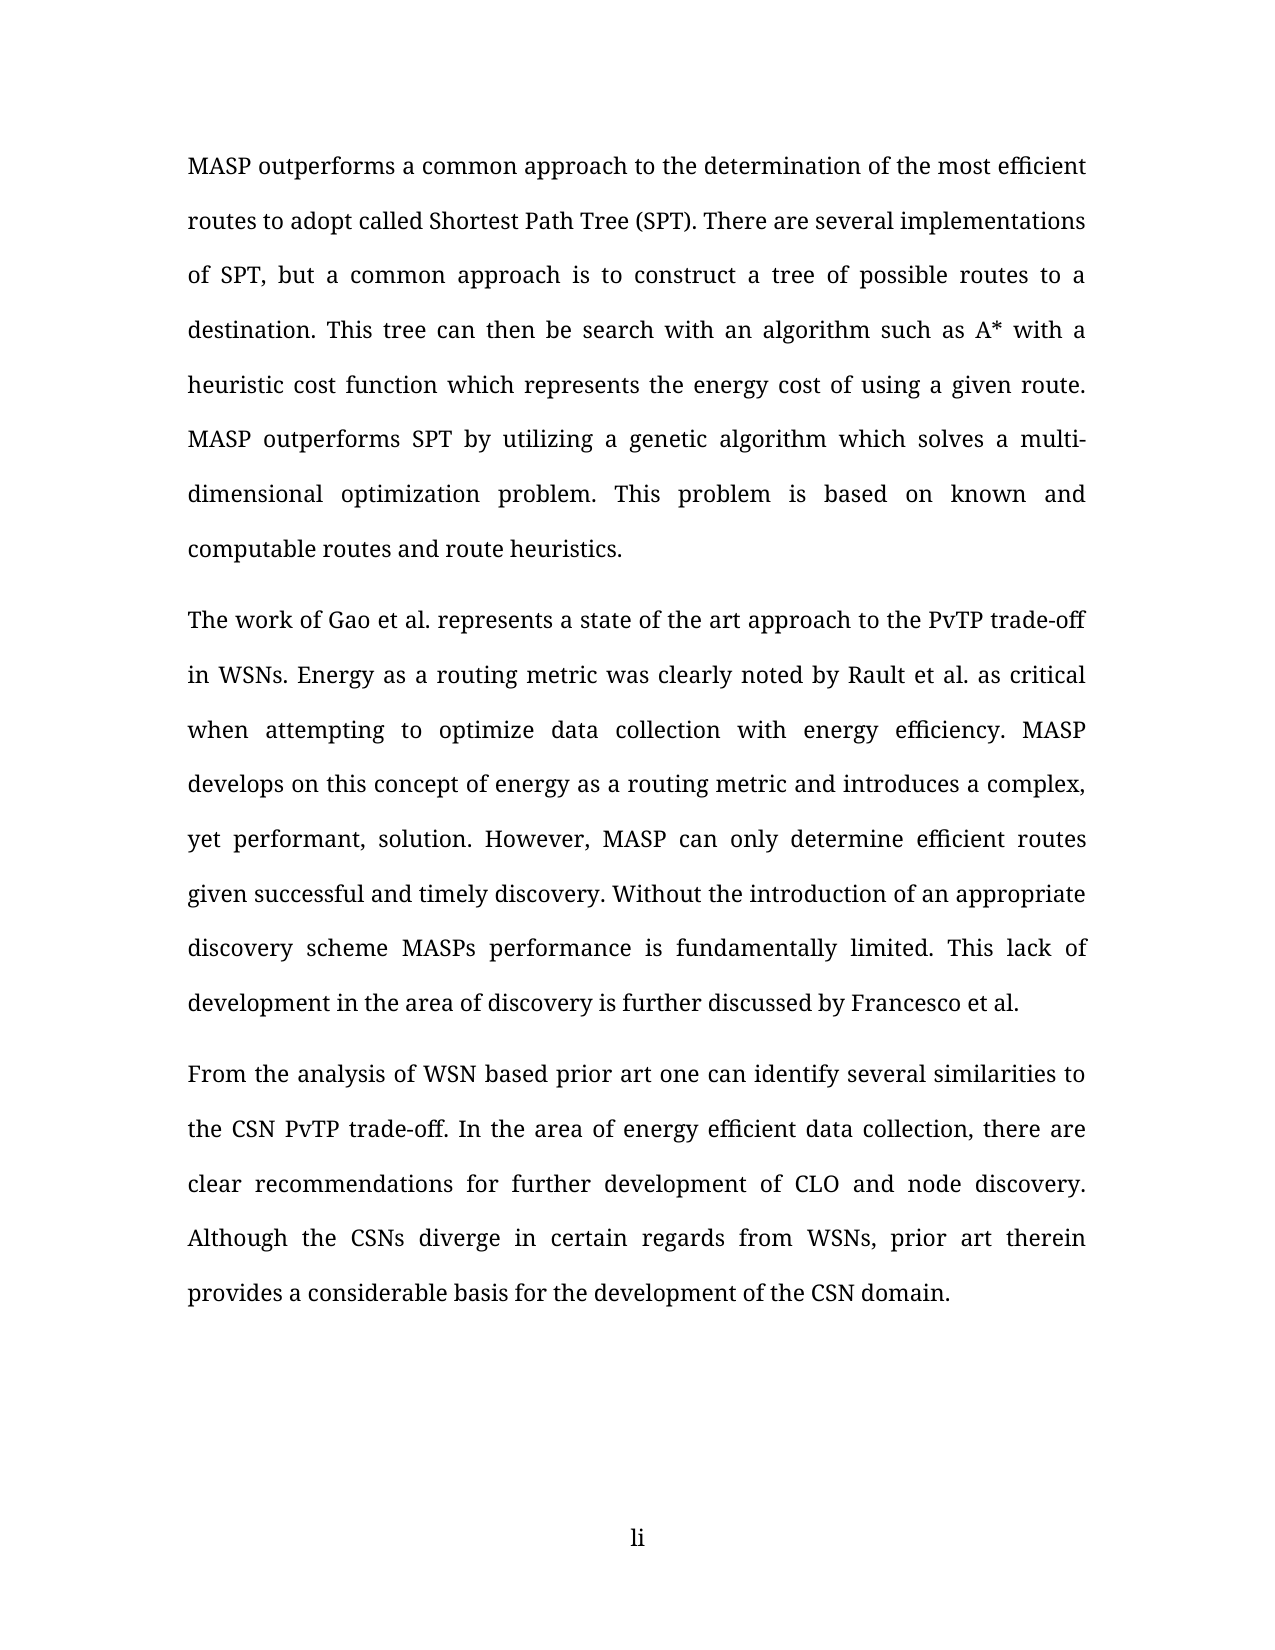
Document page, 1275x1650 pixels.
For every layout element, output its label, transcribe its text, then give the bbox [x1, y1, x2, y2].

text The work of Gao et al. represents a state of the art approach to the PvTP trade-off in WSNs. Energy as a routing metric was clearly noted by Rault et al. as critical when attempting to optimize data collection with energy efficiency. MASP develops on this concept of energy as a routing metric and introduces a complex, yet performant, solution. However, MASP can only determine efficient routes given successful and timely discovery. Without the introduction of an appropriate discovery scheme MASPs performance is fundamentally limited. This lack of development in the area of discovery is further discussed by Francesco et al. [187, 604, 1087, 1018]
text MASP outperforms a common approach to the determination of the most efficient routes to adopt called Shortest Path Tree (SPT). There are several implementations of SPT, but a common approach is to construct a tree of possible routes to a destination. This tree can then be search with an algorithm such as A* with a heuristic cost function which represents the energy cost of using a given route. MASP outperforms SPT by utilizing a genetic algorithm which solves a multi-dimensional optimization problem. This problem is based on known and computable routes and route heuristics. [187, 150, 1087, 564]
text From the analysis of WSN based prior art one can identify several similarities to the CSN PvTP trade-off. In the area of energy efficient data collection, there are clear recommendations for further development of CLO and node discovery. Although the CSNs diverge in certain regards from WSNs, prior art therein provides a considerable basis for the development of the CSN domain. [187, 1058, 1087, 1308]
